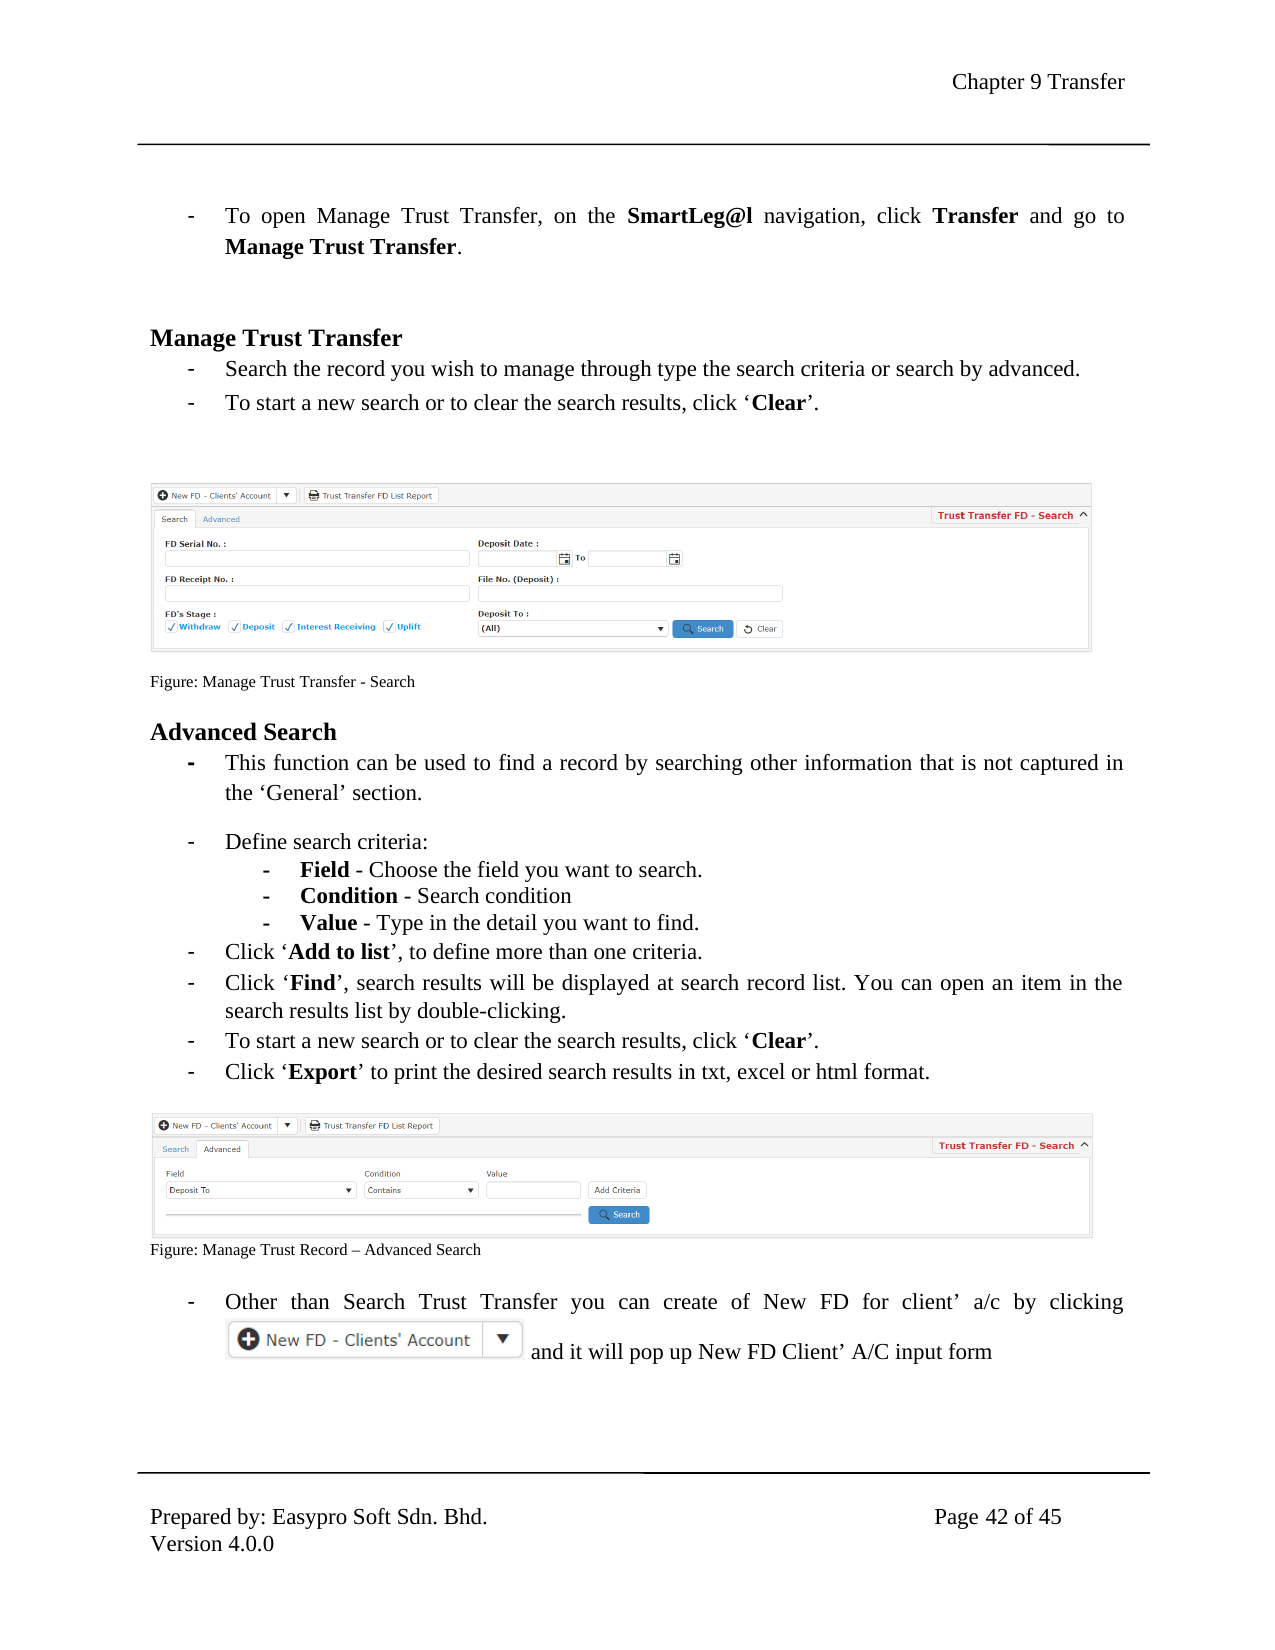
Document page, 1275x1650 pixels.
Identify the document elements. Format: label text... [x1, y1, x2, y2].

text - Condition - Search condition [262, 882, 1125, 908]
list This function can be used to find a record by searching other information that is not captured in the ‘General’ section. [187, 746, 1125, 806]
list Click ‘Find’, search results will be displayed at search record list. You can open an item in the search results list by double-clicking. [187, 966, 1125, 1024]
picture [150, 1112, 1096, 1240]
text Figure: Manage Trust Transfer - Search [150, 672, 1125, 691]
list - Field - Choose the field you want to search. [225, 856, 1125, 882]
text Advanced Search [150, 717, 1125, 746]
picture [225, 1318, 525, 1360]
text - Value - Type in the detail you want to find. [187, 908, 1125, 935]
list Click ‘Export’ to print the desired search results in txt, excel or html format. [187, 1055, 1125, 1086]
list To open Manage Trust Transfer, on the SmartLeg@l navigation, click Transfer and go to Manage Trust Transfer. [187, 199, 1125, 259]
list To start a new search or to clear the search results, click ‘Clear’. [187, 386, 1125, 417]
list Click ‘Add to list’, to define more than one criteria. [187, 935, 1125, 966]
list Search the record you wish to manage through type the search criteria or search by advanced. [187, 352, 1125, 383]
list To start a new search or to clear the search results, click ‘Clear’. [187, 1024, 1125, 1055]
list Other than Search Trust Transfer you can create of New FD for client’ a/c by clicking and it will pop up New FD Client’ A/C input form [187, 1285, 1125, 1364]
text Figure: Manage Trust Record – Advanced Search [150, 1240, 1125, 1259]
list Define search criteria: [187, 824, 1125, 856]
picture [150, 481, 1095, 653]
text Manage Trust Transfer [150, 323, 1125, 352]
